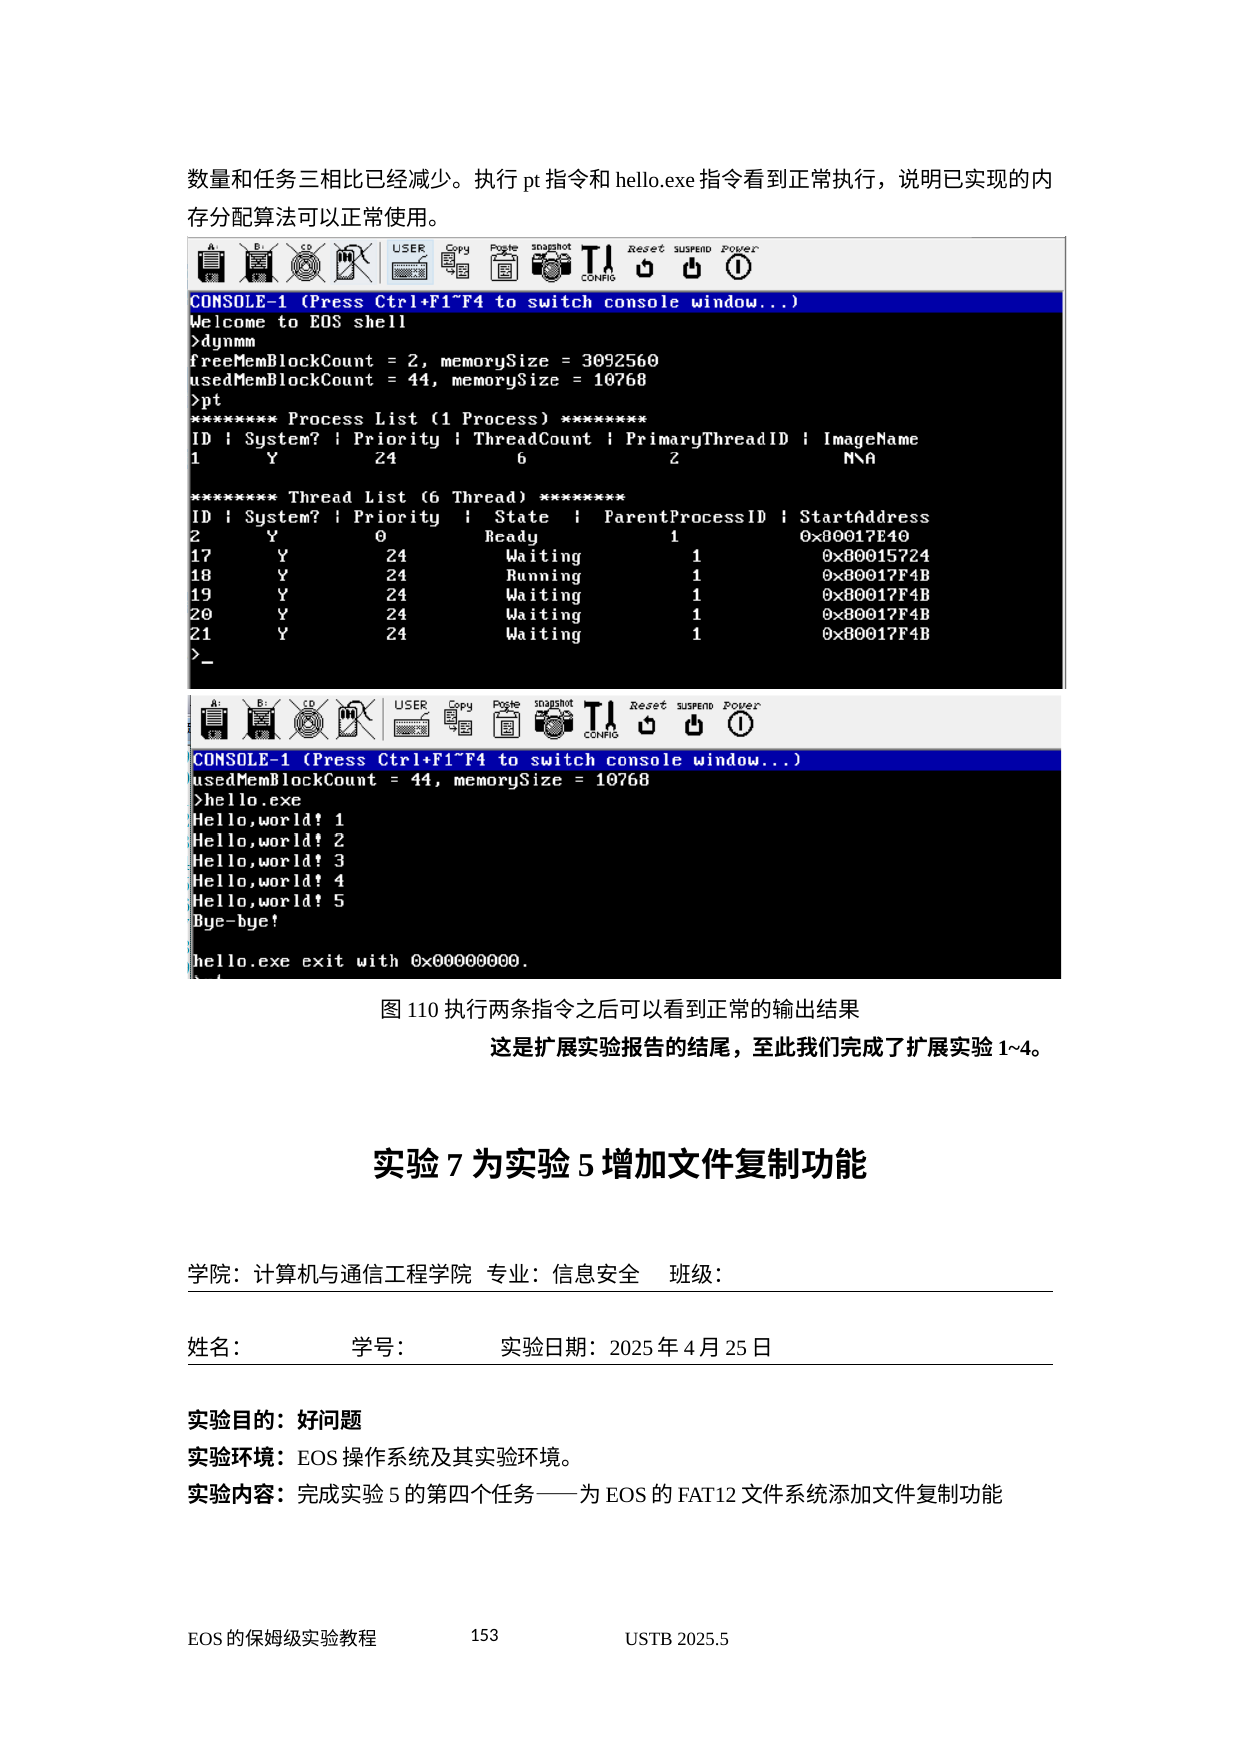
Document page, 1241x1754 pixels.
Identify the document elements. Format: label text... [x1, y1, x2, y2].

text 学院：计算机与通信工程学院 专业：信息安全 班级： [187, 1256, 1053, 1292]
picture [187, 236, 1067, 689]
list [187, 162, 1053, 232]
list 图110 执行两条指令之后可以看到正常的输出结果 [187, 992, 1053, 1024]
text 实验环境：EOS操作系统及其实验环境。 [187, 1440, 1053, 1472]
text 实验内容：完成实验5的第四个任务——为EOS的FAT12文件系统添加文件复制功能 [187, 1477, 1053, 1509]
text 实验目的：好问题 [187, 1402, 1053, 1435]
text 姓名： 学号： 实验日期：2025年4月25日 [187, 1330, 1053, 1365]
subtitle 实验7 为实验5增加文件复制功能 [187, 1129, 1053, 1194]
list 这是扩展实验报告的结尾，至此我们完成了扩展实验1~4。 [187, 1029, 1053, 1062]
picture [187, 695, 1062, 979]
